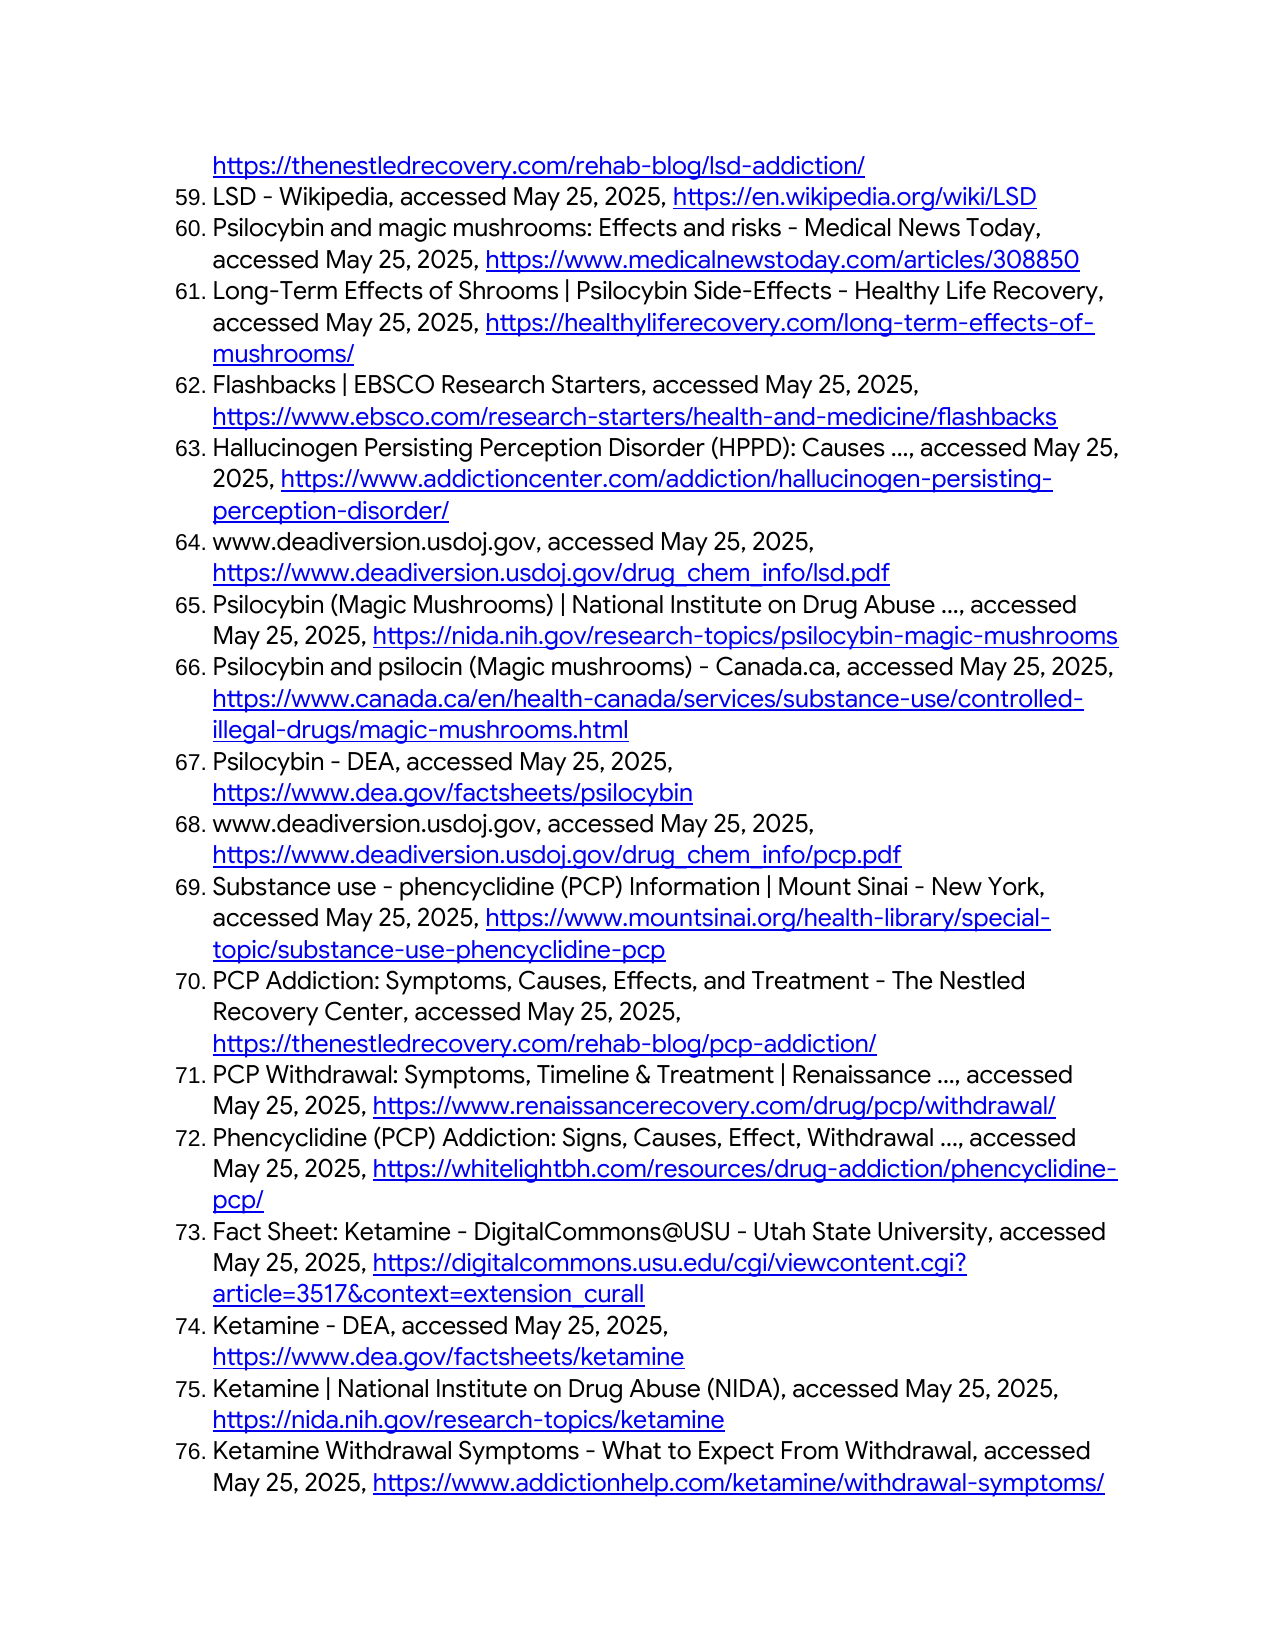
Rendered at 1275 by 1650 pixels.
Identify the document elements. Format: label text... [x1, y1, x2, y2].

list Psilocybin (Magic Mushrooms) | National Institute on Drug Abuse ..., accessed May 25, 2025, https://nida.nih.gov/research-topics/psilocybin-magic-mushrooms [175, 589, 1125, 652]
list Psilocybin - DEA, accessed May 25, 2025, https://www.dea.gov/factsheets/psilocybin [175, 746, 1125, 808]
list www.deadiversion.usdoj.gov, accessed May 25, 2025, https://www.deadiversion.usdoj.gov/drug_chem_info/lsd.pdf [175, 526, 1125, 589]
list Phencyclidine (PCP) Addiction: Signs, Causes, Effect, Withdrawal ..., accessed May 25, 2025, https://whitelightbh.com/resources/drug-addiction/phencyclidine-pcp/ [175, 1122, 1125, 1216]
list Long-Term Effects of Shrooms | Psilocybin Side-Effects - Healthy Life Recovery, accessed May 25, 2025, https://healthyliferecovery.com/long-term-effects-of-mushrooms/ [175, 275, 1125, 369]
list Ketamine | National Institute on Drug Abuse (NIDA), accessed May 25, 2025, https://nida.nih.gov/research-topics/ketamine [175, 1373, 1125, 1436]
list www.deadiversion.usdoj.gov, accessed May 25, 2025, https://www.deadiversion.usdoj.gov/drug_chem_info/pcp.pdf [175, 808, 1125, 871]
list PCP Addiction: Symptoms, Causes, Effects, and Treatment - The Nestled Recovery Center, accessed May 25, 2025, https://thenestledrecovery.com/rehab-blog/pcp-addiction/ [175, 965, 1125, 1059]
list Psilocybin and magic mushrooms: Effects and risks - Medical News Today, accessed May 25, 2025, https://www.medicalnewstoday.com/articles/308850 [175, 213, 1125, 275]
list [175, 150, 1125, 181]
list PCP Withdrawal: Symptoms, Timeline & Treatment | Renaissance ..., accessed May 25, 2025, https://www.renaissancerecovery.com/drug/pcp/withdrawal/ [175, 1059, 1125, 1122]
list Substance use - phencyclidine (PCP) Information | Mount Sinai - New York, accessed May 25, 2025, https://www.mountsinai.org/health-library/special-topic/substance-use-phencyclidine-pcp [175, 871, 1125, 965]
list LSD - Wikipedia, accessed May 25, 2025, https://en.wikipedia.org/wiki/LSD [175, 181, 1125, 213]
list Fact Sheet: Ketamine - DigitalCommons@USU - Utah State University, accessed May 25, 2025, https://digitalcommons.usu.edu/cgi/viewcontent.cgi?article=3517&context=extension_curall [175, 1216, 1125, 1310]
list Psilocybin and psilocin (Magic mushrooms) - Canada.ca, accessed May 25, 2025, https://www.canada.ca/en/health-canada/services/substance-use/controlled-illegal-drugs/magic-mushrooms.html [175, 652, 1125, 746]
list Ketamine - DEA, accessed May 25, 2025, https://www.dea.gov/factsheets/ketamine [175, 1310, 1125, 1373]
list Hallucinogen Persisting Perception Disorder (HPPD): Causes ..., accessed May 25, 2025, https://www.addictioncenter.com/addiction/hallucinogen-persisting-perception-disorder/ [175, 432, 1125, 526]
list Flashbacks | EBSCO Research Starters, accessed May 25, 2025, https://www.ebsco.com/research-starters/health-and-medicine/flashbacks [175, 369, 1125, 432]
list Ketamine Withdrawal Symptoms - What to Expect From Withdrawal, accessed May 25, 2025, https://www.addictionhelp.com/ketamine/withdrawal-symptoms/ [175, 1436, 1125, 1498]
